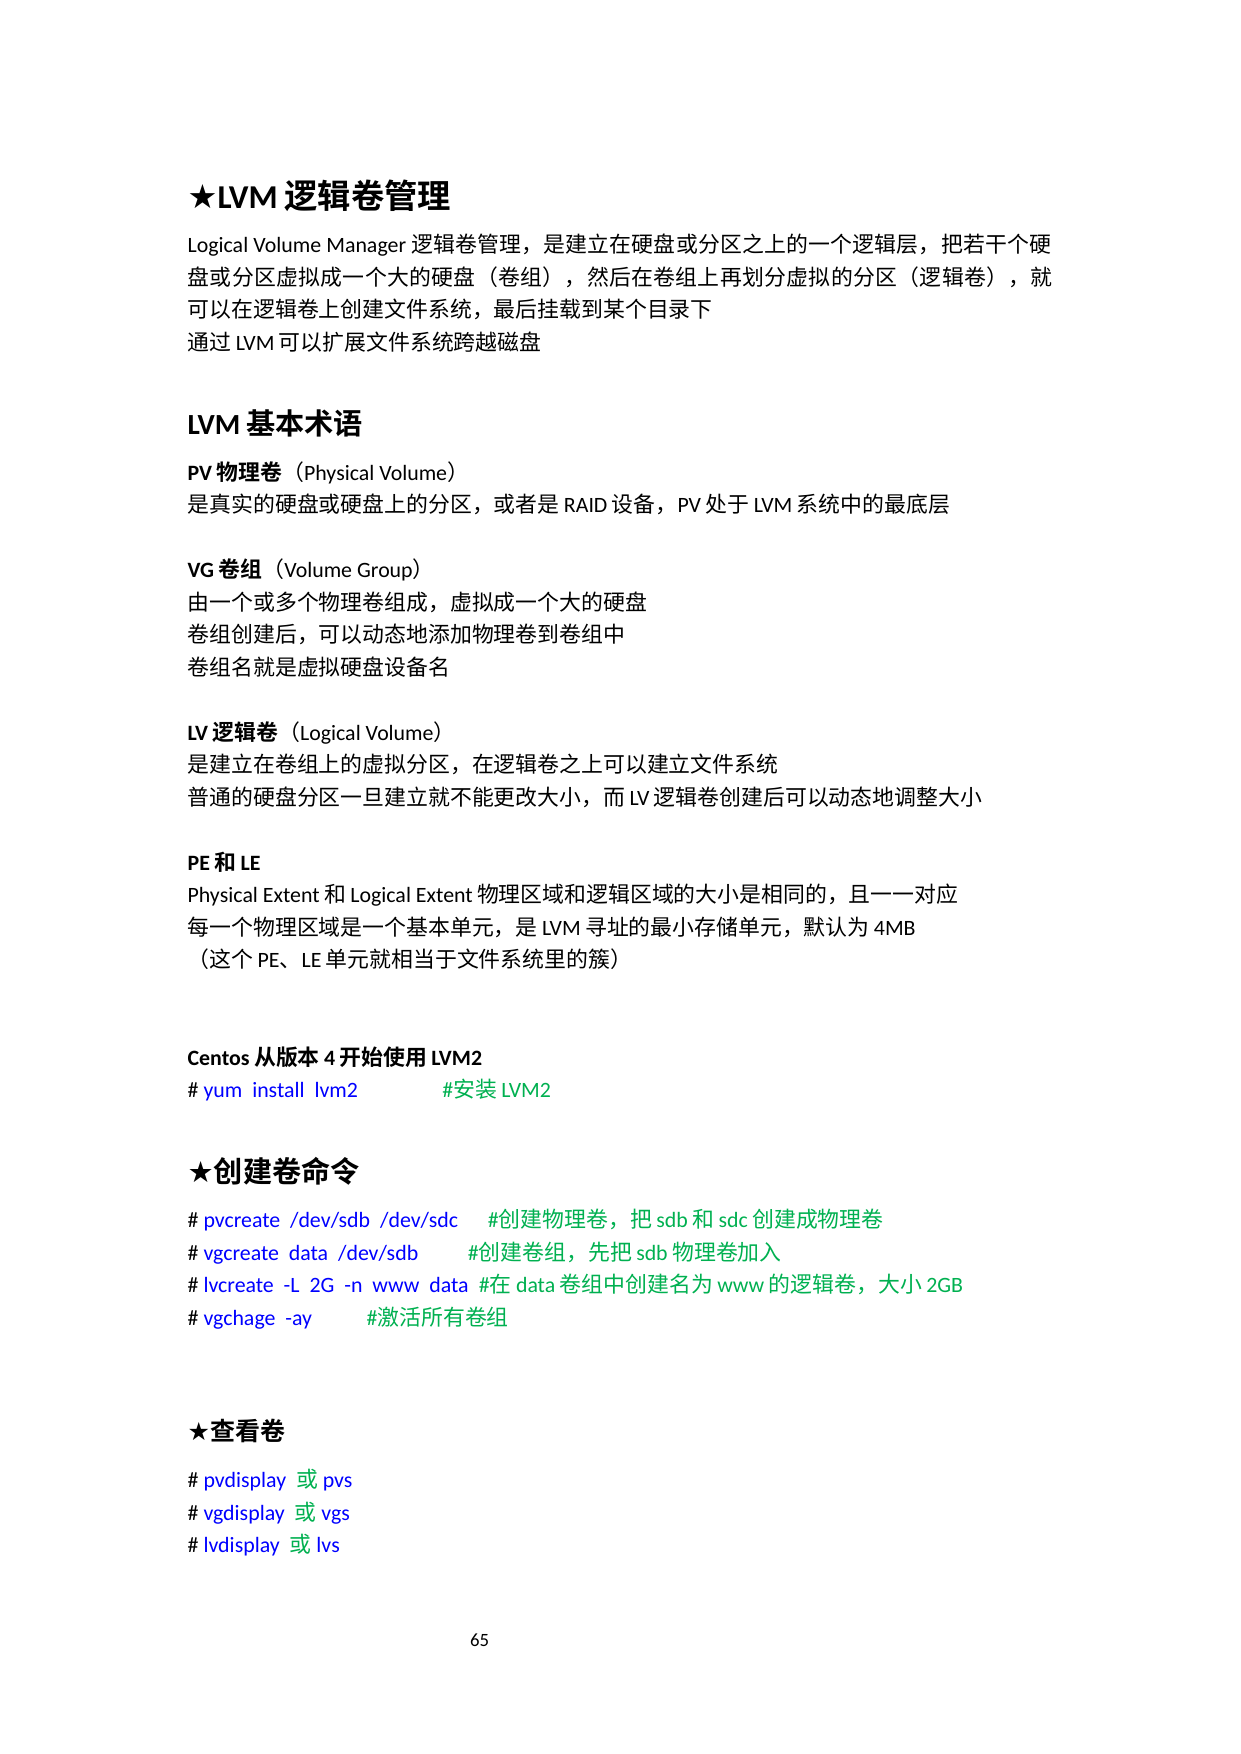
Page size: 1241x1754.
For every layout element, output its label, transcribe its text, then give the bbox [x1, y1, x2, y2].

text # vgdisplay 或 vgs [187, 1494, 1053, 1527]
text 是建立在卷组上的虚拟分区，在逻辑卷之上可以建立文件系统 [187, 747, 1053, 779]
text VG卷组（Volume Group） [187, 552, 1053, 584]
text （这个PE、LE单元就相当于文件系统里的簇） [187, 942, 1053, 974]
text 通过LVM可以扩展文件系统跨越磁盘 [187, 324, 1053, 357]
text # yum install lvm2 #安装LVM2 [187, 1072, 1053, 1104]
text 是真实的硬盘或硬盘上的分区，或者是RAID设备，PV处于LVM系统中的最底层 [187, 487, 1053, 519]
text # pvcreate /dev/sdb /dev/sdc #创建物理卷，把sdb和sdc创建成物理卷 [187, 1202, 1053, 1234]
text 普通的硬盘分区一旦建立就不能更改大小，而LV逻辑卷创建后可以动态地调整大小 [187, 779, 1053, 812]
text # vgcreate data /dev/sdb #创建卷组，先把sdb物理卷加入 [187, 1234, 1053, 1267]
text 卷组名就是虚拟硬盘设备名 [187, 649, 1053, 682]
text 由一个或多个物理卷组成，虚拟成一个大的硬盘 [187, 584, 1053, 617]
text PE和LE [187, 844, 1053, 877]
text # vgchage -ay #激活所有卷组 [187, 1299, 1053, 1332]
text ★查看卷 [187, 1397, 1053, 1462]
text ★创建卷命令 [187, 1137, 1053, 1202]
text # lvdisplay 或 lvs [187, 1527, 1053, 1559]
text Centos从版本4开始使用LVM2 [187, 1039, 1053, 1072]
text LV逻辑卷（Logical Volume） [187, 714, 1053, 747]
text LVM基本术语 [187, 389, 1053, 454]
text Physical Extent和Logical Extent物理区域和逻辑区域的大小是相同的，且一一对应 [187, 877, 1053, 909]
text 每一个物理区域是一个基本单元，是LVM寻址的最小存储单元，默认为4MB [187, 909, 1053, 942]
text # lvcreate -L 2G -n www data #在data卷组中创建名为www的逻辑卷，大小2GB [187, 1267, 1053, 1299]
text Logical Volume Manager逻辑卷管理，是建立在硬盘或分区之上的一个逻辑层，把若干个硬盘或分区虚拟成一个大的硬盘（卷组），然后在卷组上再划分虚拟的分区（逻辑卷），就可以在逻辑卷上创建文件系统，最后挂载到某个目录下 [187, 227, 1053, 324]
text # pvdisplay 或 pvs [187, 1462, 1053, 1494]
text PV物理卷（Physical Volume） [187, 454, 1053, 487]
text 卷组创建后，可以动态地添加物理卷到卷组中 [187, 617, 1053, 649]
text ★LVM逻辑卷管理 [187, 162, 1053, 227]
